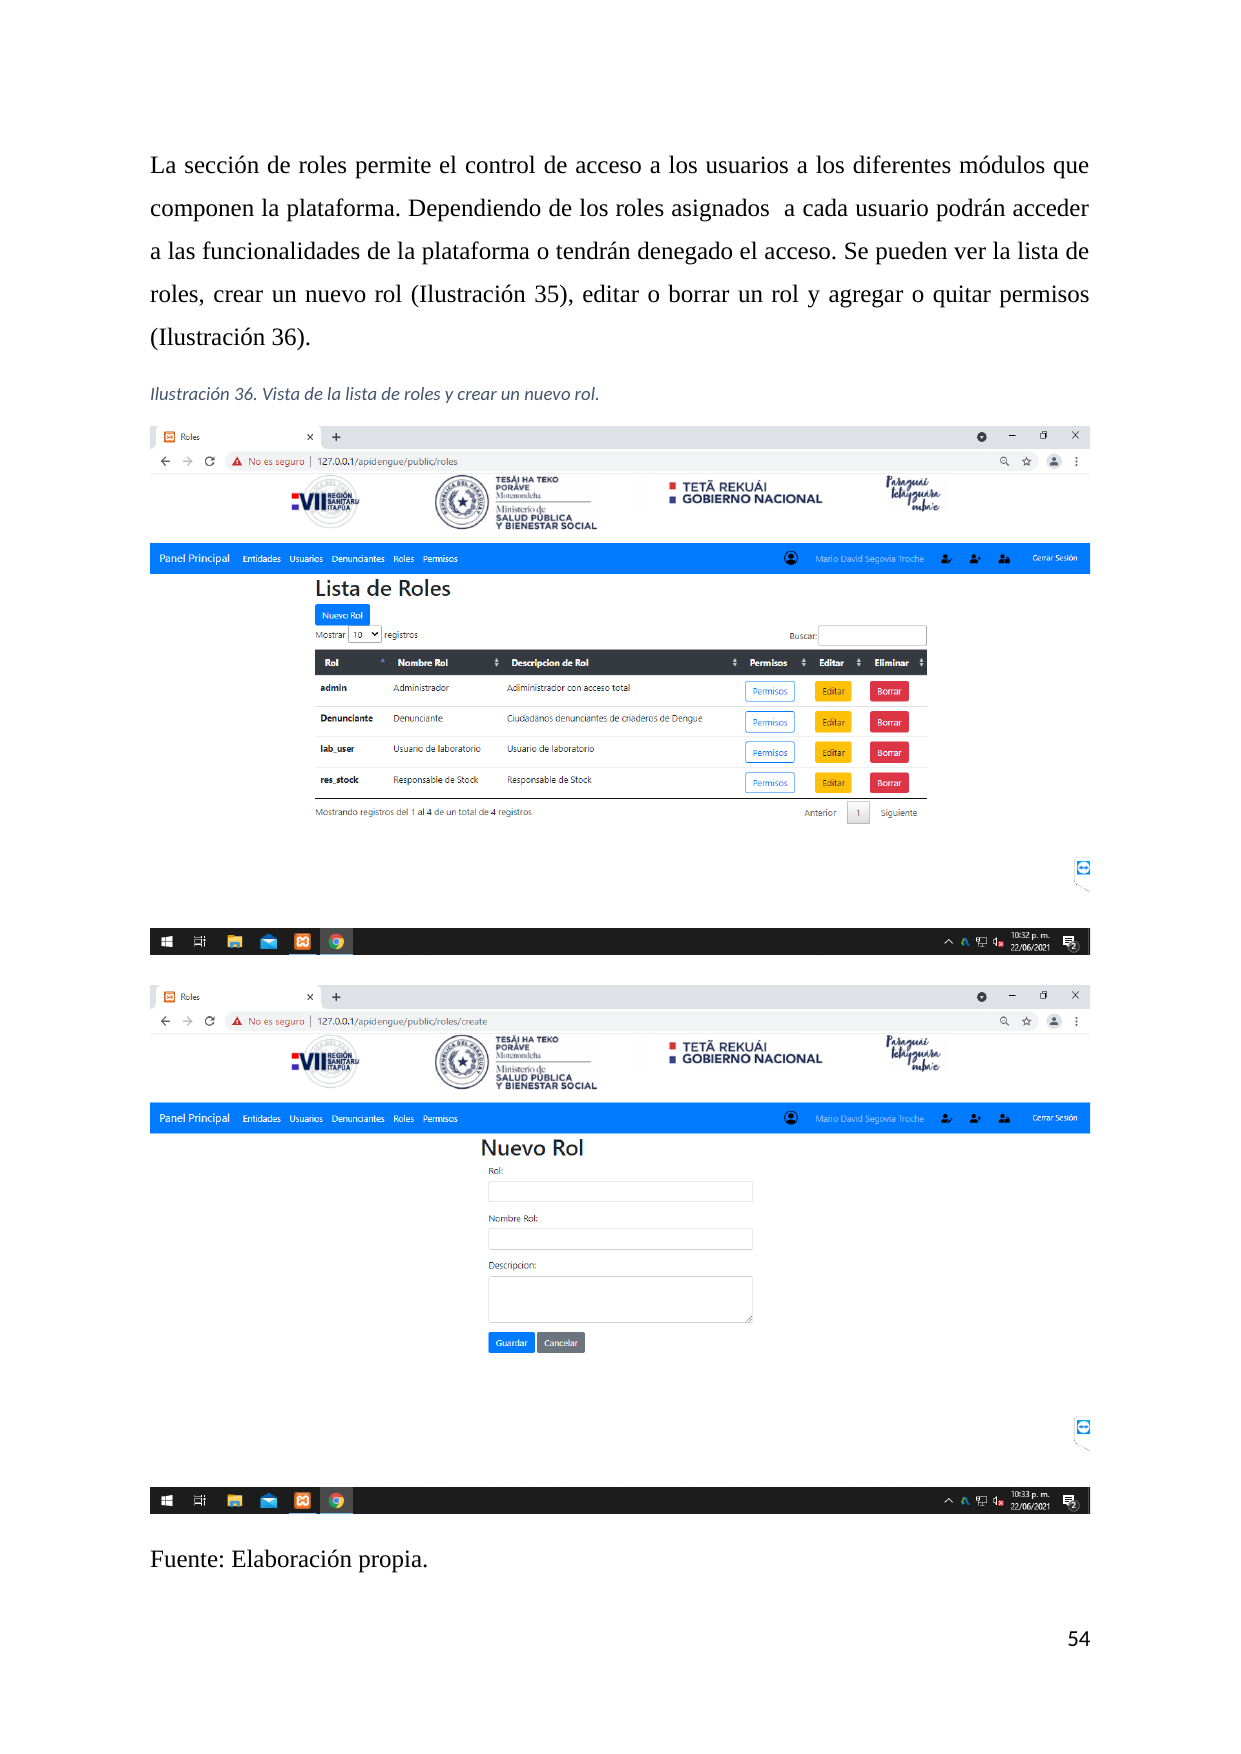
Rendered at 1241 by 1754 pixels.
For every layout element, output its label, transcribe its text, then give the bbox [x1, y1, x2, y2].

picture [150, 985, 1091, 1514]
picture [150, 426, 1091, 955]
text Fuente: Elaboración propia. [150, 1544, 1090, 1573]
text La sección de roles permite el control de acceso a los usuarios a los diferentes módulos que componen la plataforma. Dependiendo de los roles asignados a cada usuario podrán acceder a las funcionalidades de la plataforma o tendrán denegado el acceso. Se pueden ver la lista de roles, crear un nuevo rol (Ilustración 35), editar o borrar un rol y agregar o quitar permisos (Ilustración 36). [150, 150, 1090, 351]
